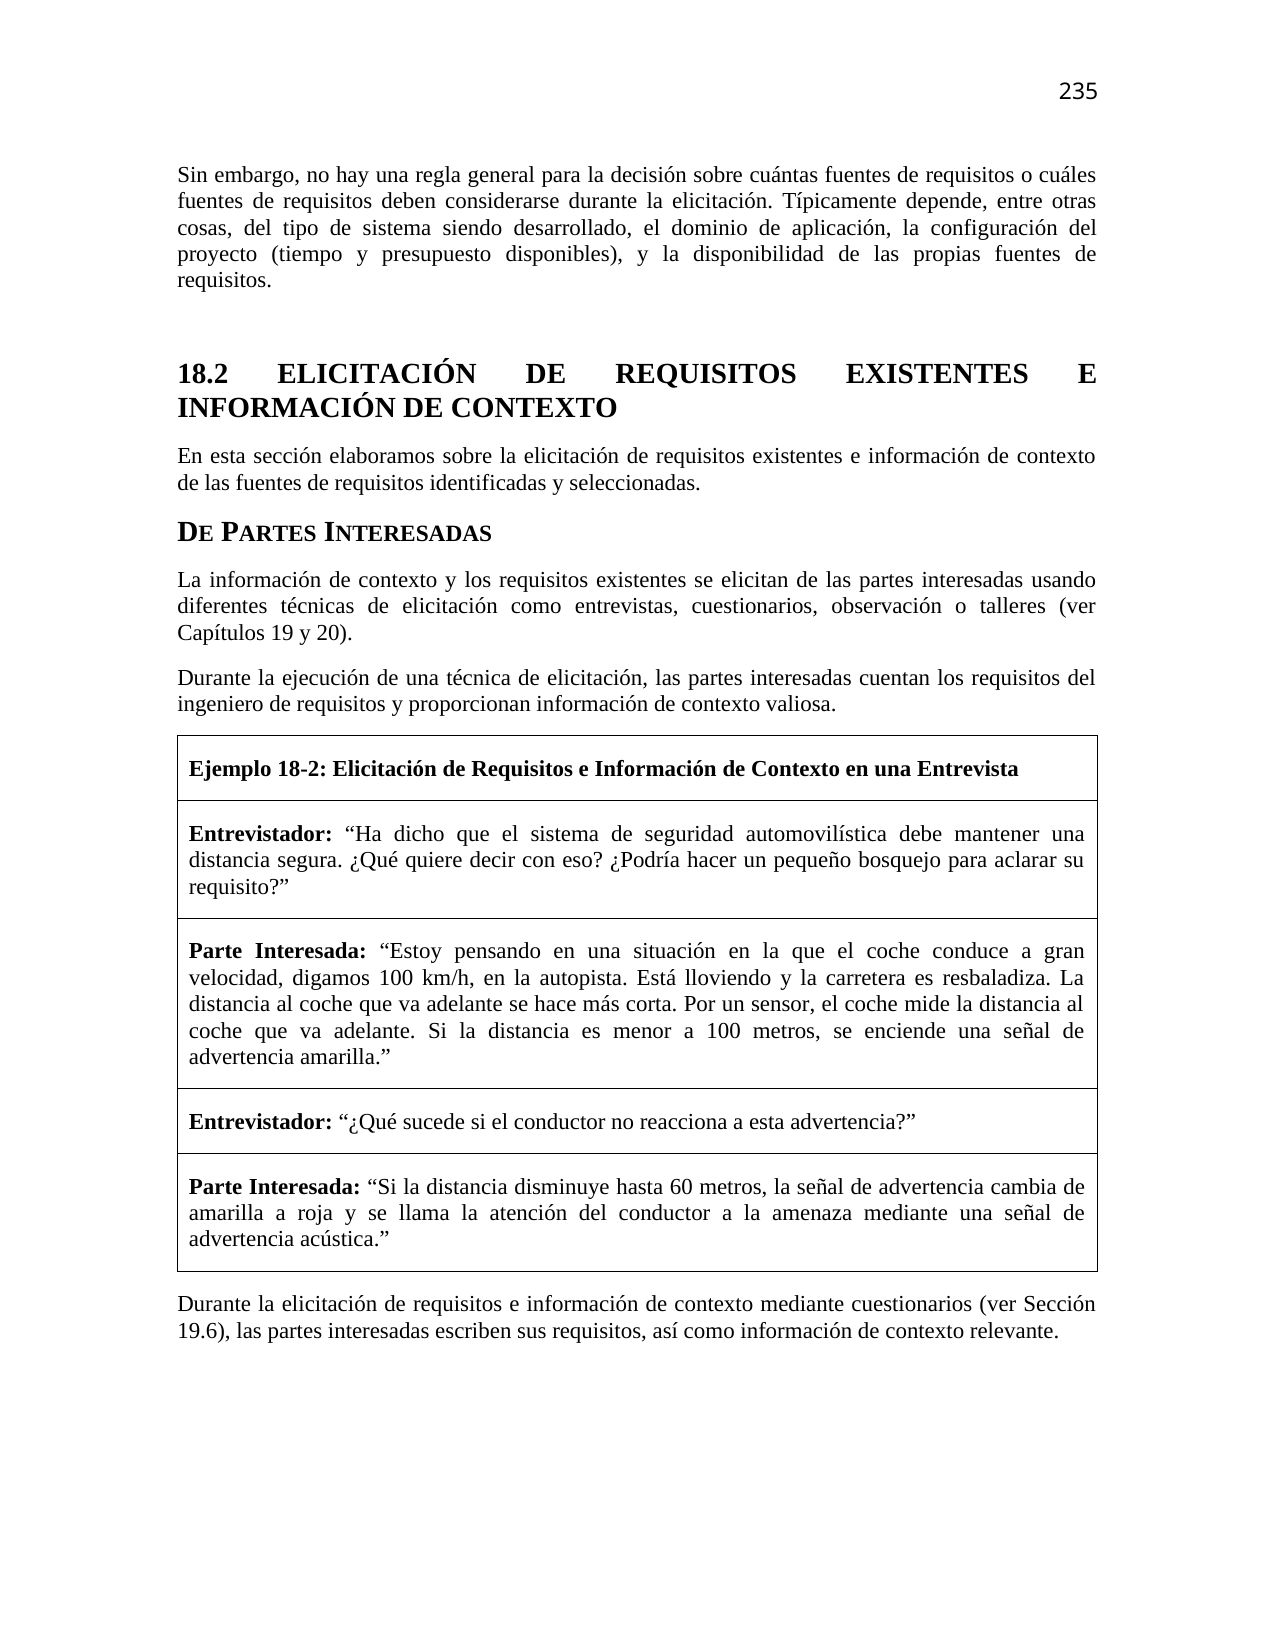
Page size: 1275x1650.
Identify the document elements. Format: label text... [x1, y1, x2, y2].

table_cell Parte Interesada: “Si la distancia disminuye hasta 60 metros, la señal de advertencia cambia de amarilla a roja y se llama la atención del conductor a la amenaza mediante una señal de advertencia acústica.” [178, 1154, 1097, 1271]
text Durante la ejecución de una técnica de elicitación, las partes interesadas cuentan los requisitos del ingeniero de requisitos y proporcionan información de contexto valiosa. [177, 664, 1098, 717]
subtitle 18.2 Elicitación de Requisitos Existentes e Información de Contexto [177, 356, 1098, 423]
table_cell Entrevistador: “Ha dicho que el sistema de seguridad automovilística debe mantener una distancia segura. ¿Qué quiere decir con eso? ¿Podría hacer un pequeño bosquejo para aclarar su requisito?” [178, 801, 1097, 918]
table_header Ejemplo 18-2: Elicitación de Requisitos e Información de Contexto en una Entrevista [178, 736, 1097, 800]
text La información de contexto y los requisitos existentes se elicitan de las partes interesadas usando diferentes técnicas de elicitación como entrevistas, cuestionarios, observación o talleres (ver Capítulos 19 y 20). [177, 566, 1098, 645]
text En esta sección elaboramos sobre la elicitación de requisitos existentes e información de contexto de las fuentes de requisitos identificadas y seleccionadas. [177, 442, 1098, 495]
table_cell Parte Interesada: “Estoy pensando en una situación en la que el coche conduce a gran velocidad, digamos 100 km/h, en la autopista. Está lloviendo y la carretera es resbaladiza. La distancia al coche que va adelante se hace más corta. Por un sensor, el coche mide la distancia al coche que va adelante. Si la distancia es menor a 100 metros, se enciende una señal de advertencia amarilla.” [178, 919, 1097, 1088]
table_cell Entrevistador: “¿Qué sucede si el conductor no reacciona a esta advertencia?” [178, 1089, 1097, 1153]
text Durante la elicitación de requisitos e información de contexto mediante cuestionarios (ver Sección 19.6), las partes interesadas escriben sus requisitos, así como información de contexto relevante. [177, 1290, 1098, 1343]
subtitle De Partes Interesadas [177, 514, 1098, 547]
text Sin embargo, no hay una regla general para la decisión sobre cuántas fuentes de requisitos o cuáles fuentes de requisitos deben considerarse durante la elicitación. Típicamente depende, entre otras cosas, del tipo de sistema siendo desarrollado, el dominio de aplicación, la configuración del proyecto (tiempo y presupuesto disponibles), y la disponibilidad de las propias fuentes de requisitos. [177, 161, 1098, 293]
